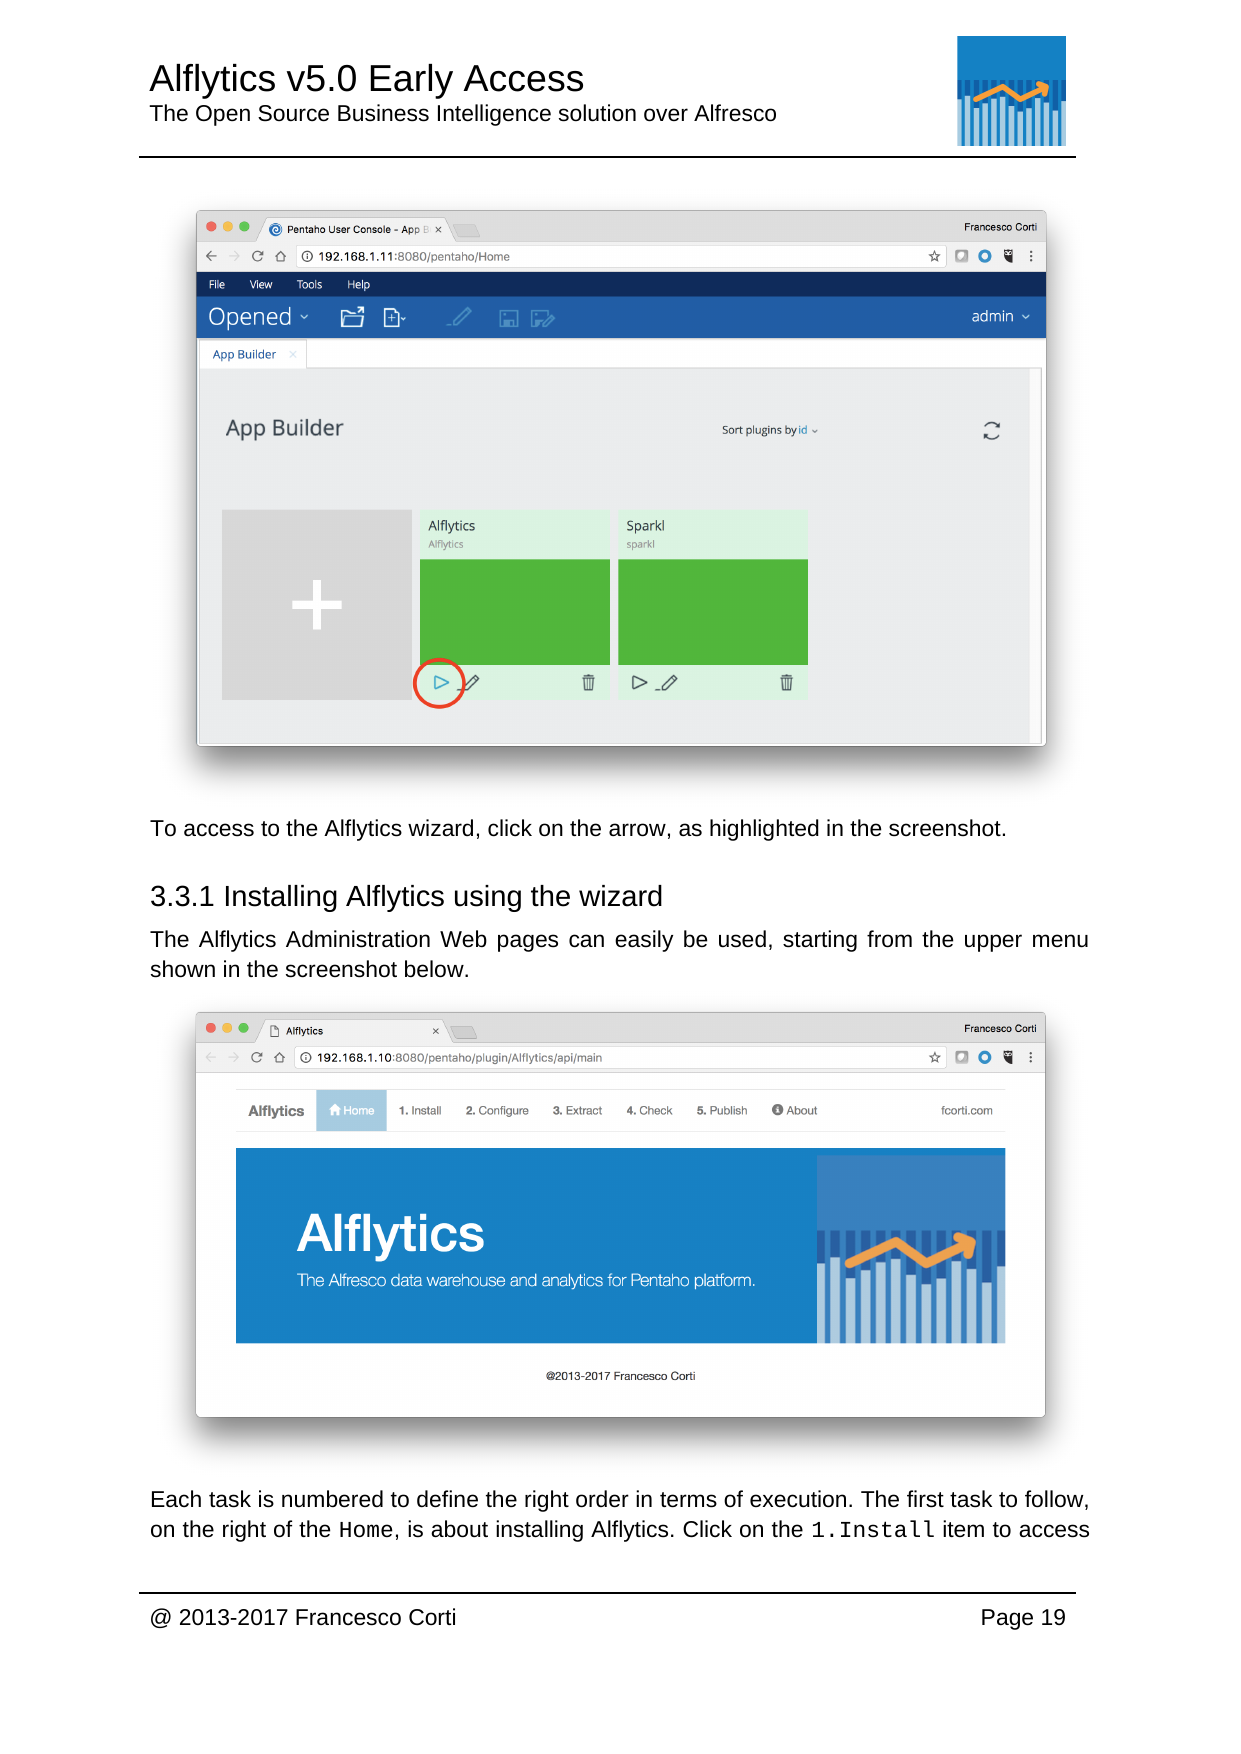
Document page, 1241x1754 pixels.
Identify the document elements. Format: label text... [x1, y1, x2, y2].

picture [957, 36, 1066, 146]
picture [150, 986, 1091, 1482]
picture [150, 184, 1092, 812]
subtitle 3.3.1 Installing Alflytics using the wizard [150, 879, 1090, 912]
text The Alflytics Administration Web pages can easily be used, starting from the upper menu shown in the screenshot below. [150, 926, 1090, 982]
text To access to the Alflytics wizard, click on the arrow, as highlighted in the screenshot. [150, 815, 1090, 842]
